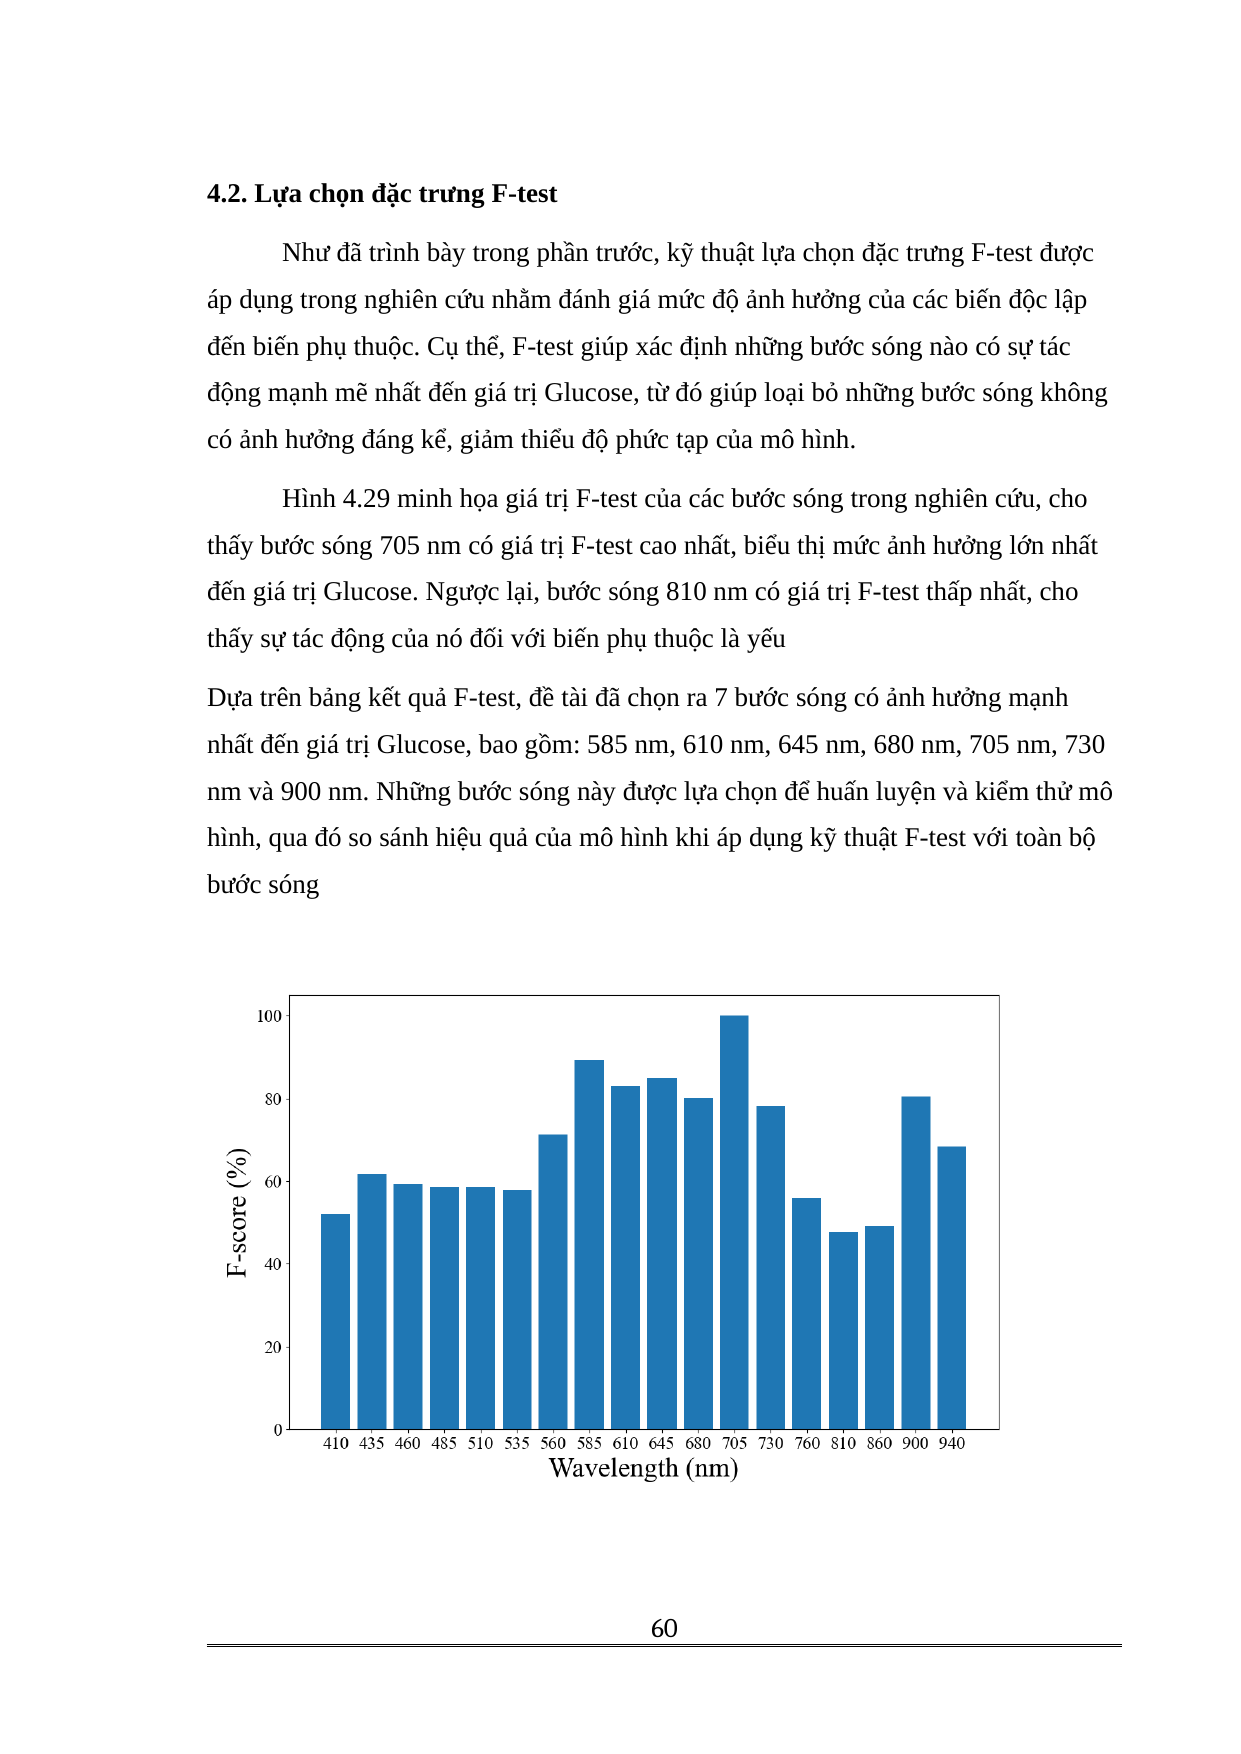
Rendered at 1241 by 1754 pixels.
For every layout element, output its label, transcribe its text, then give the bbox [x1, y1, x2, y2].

text Như đã trình bày trong phần trước, kỹ thuật lựa chọn đặc trưng F-test được áp dụng trong nghiên cứu nhằm đánh giá mức độ ảnh hưởng của các biến độc lập đến biến phụ thuộc. Cụ thể, F-test giúp xác định những bước sóng nào có sự tác động mạnh mẽ nhất đến giá trị Glucose, từ đó giúp loại bỏ những bước sóng không có ảnh hưởng đáng kể, giảm thiểu độ phức tạp của mô hình. [207, 236, 1122, 454]
text Hình 4.29 minh họa giá trị F-test của các bước sóng trong nghiên cứu, cho thấy bước sóng 705 nm có giá trị F-test cao nhất, biểu thị mức ảnh hưởng lớn nhất đến giá trị Glucose. Ngược lại, bước sóng 810 nm có giá trị F-test thấp nhất, cho thấy sự tác động của nó đối với biến phụ thuộc là yếu [207, 482, 1122, 653]
subtitle 4.2. Lựa chọn đặc trưng F-test [207, 177, 1122, 208]
text Dựa trên bảng kết quả F-test, đề tài đã chọn ra 7 bước sóng có ảnh hưởng mạnh nhất đến giá trị Glucose, bao gồm: 585 nm, 610 nm, 645 nm, 680 nm, 705 nm, 730 nm và 900 nm. Những bước sóng này được lựa chọn để huấn luyện và kiểm thử mô hình, qua đó so sánh hiệu quả của mô hình khi áp dụng kỹ thuật F-test với toàn bộ bước sóng [207, 681, 1122, 899]
picture [174, 927, 1090, 1491]
